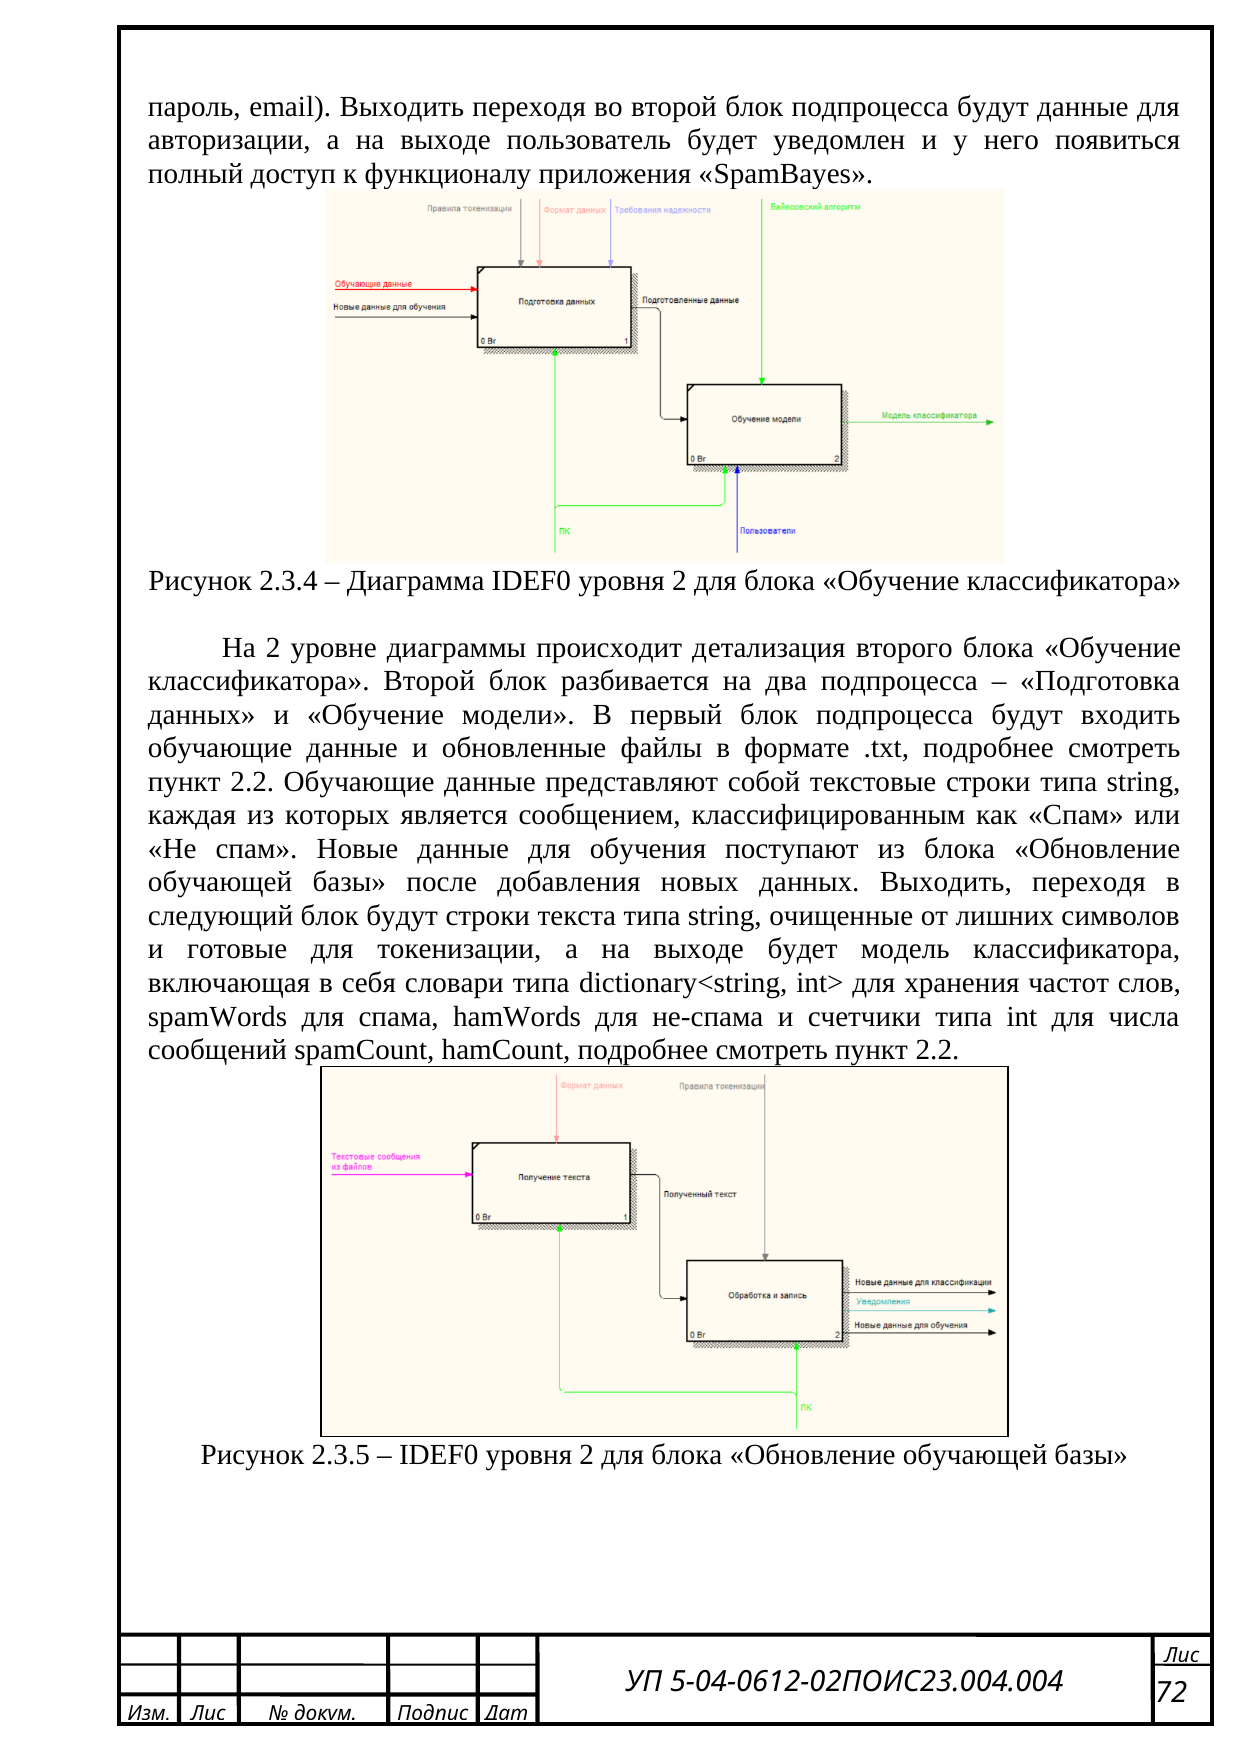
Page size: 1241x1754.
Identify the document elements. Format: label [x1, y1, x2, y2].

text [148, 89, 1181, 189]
picture [325, 189, 1004, 563]
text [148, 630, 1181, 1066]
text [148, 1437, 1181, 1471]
picture [322, 1067, 1007, 1436]
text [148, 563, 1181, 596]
